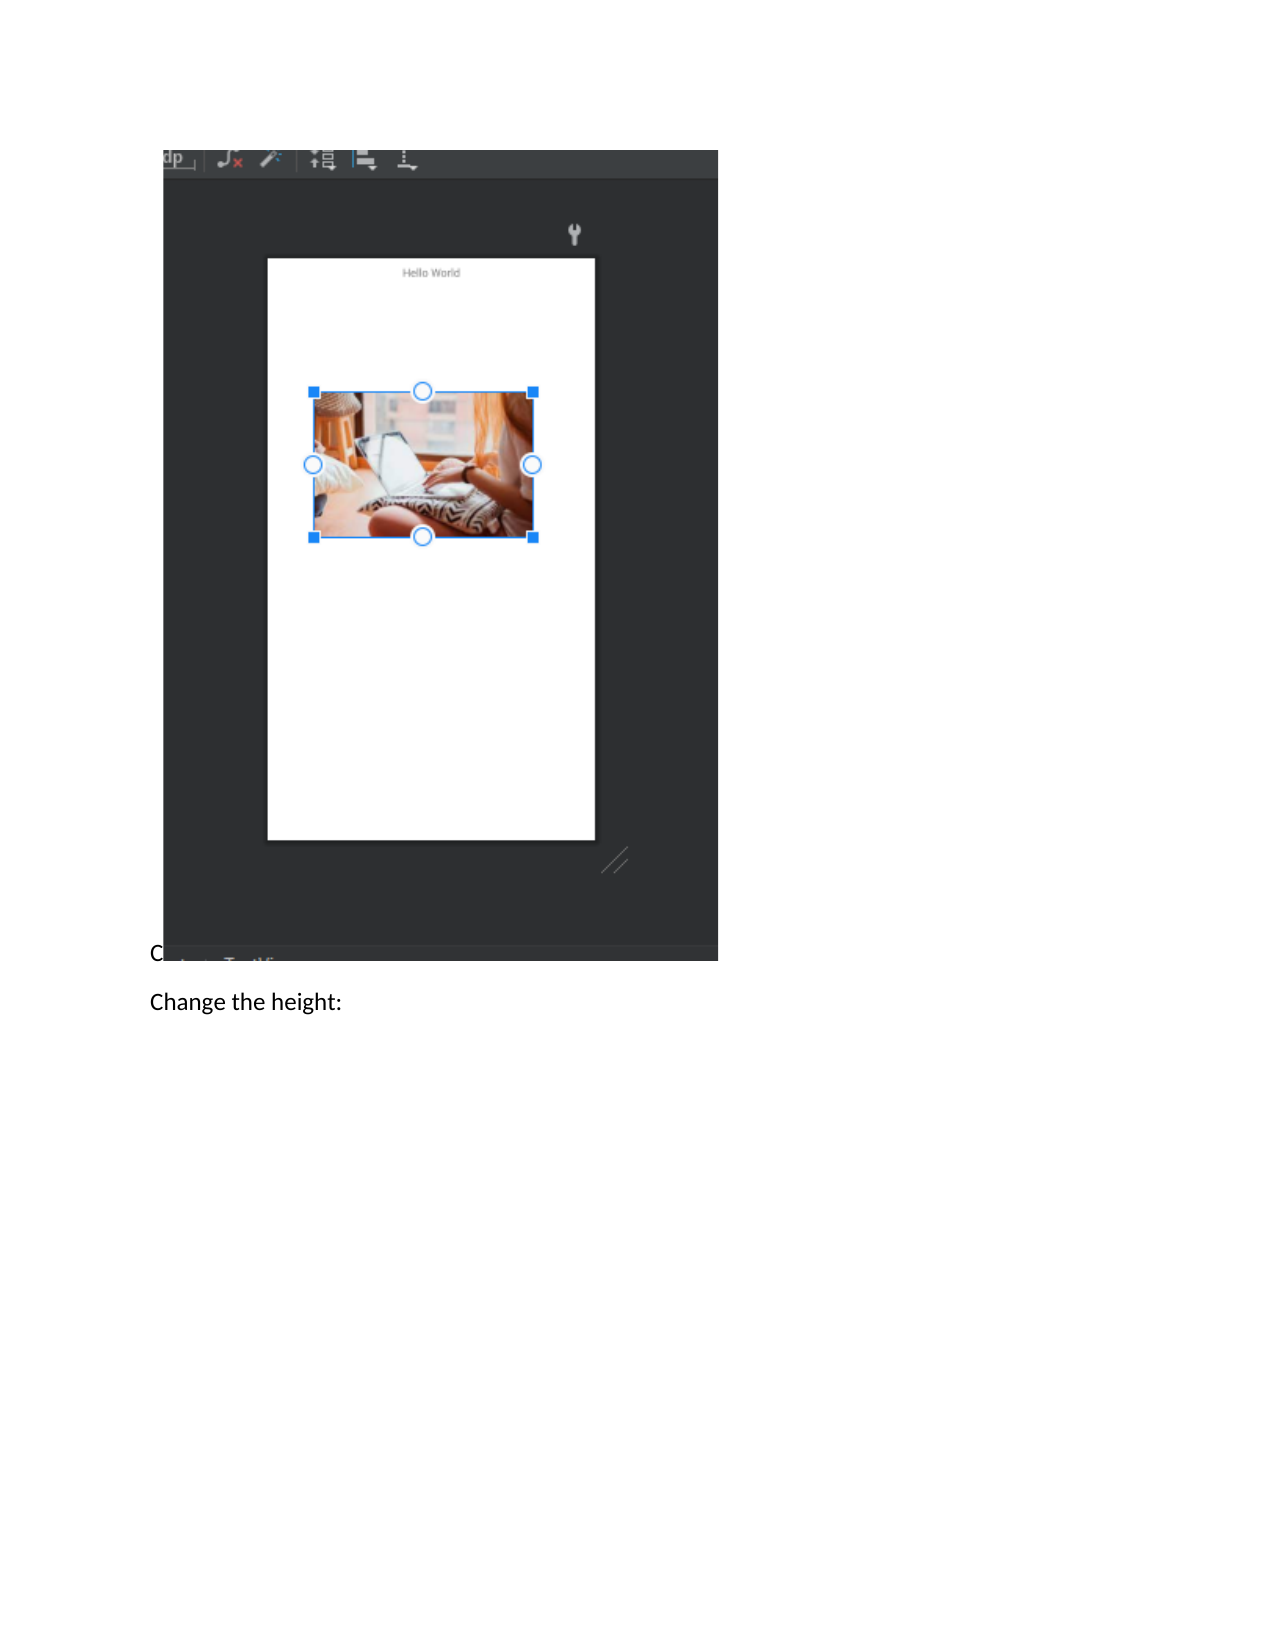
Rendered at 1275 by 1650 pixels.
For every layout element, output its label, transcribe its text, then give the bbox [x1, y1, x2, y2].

text Change the height: [150, 986, 1125, 1017]
picture [163, 150, 719, 961]
